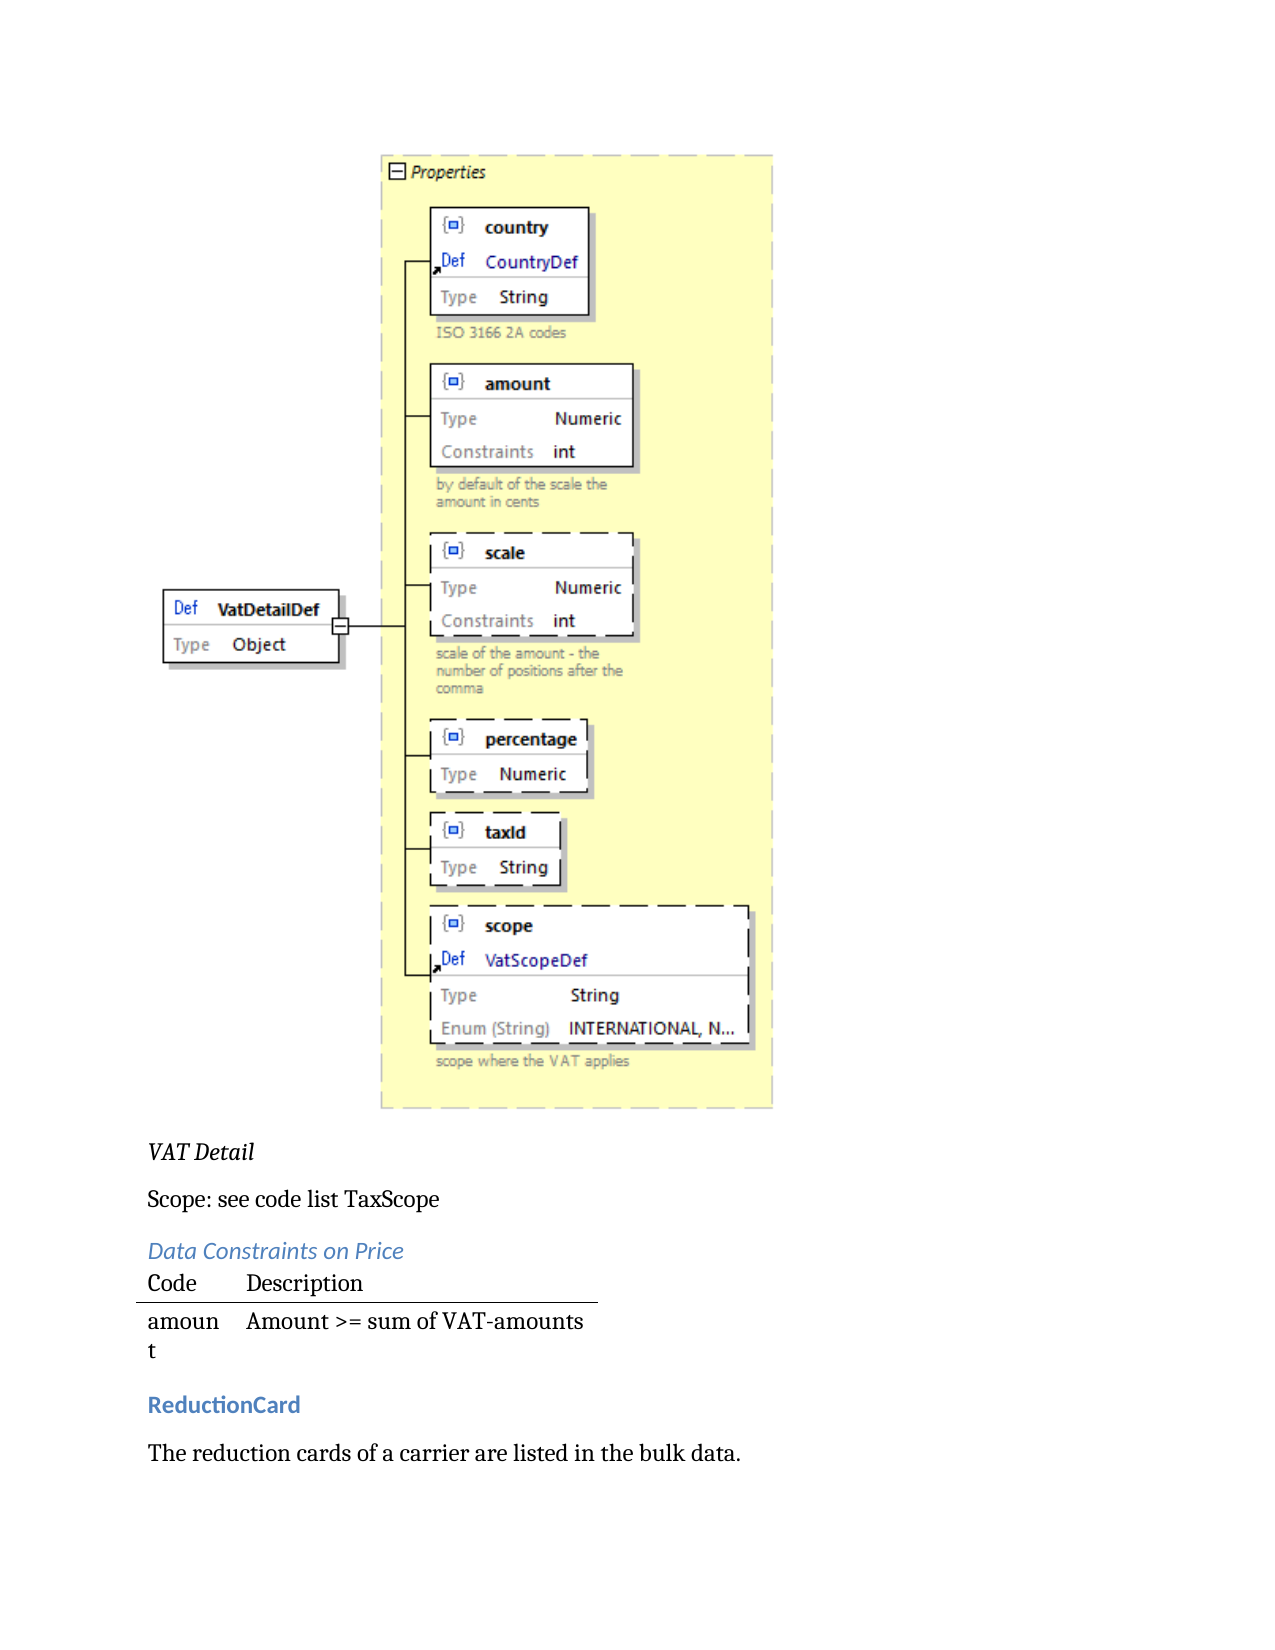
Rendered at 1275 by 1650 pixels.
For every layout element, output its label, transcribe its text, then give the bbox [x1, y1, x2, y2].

table_header Description [235, 1266, 598, 1302]
text The reduction cards of a carrier are listed in the bulk data. [148, 1438, 1127, 1467]
text VAT Detail [148, 1138, 1127, 1167]
picture [147, 147, 789, 1117]
subtitle ReductionCard [148, 1389, 1127, 1420]
text Scope: see code list TaxScope [148, 1185, 1127, 1214]
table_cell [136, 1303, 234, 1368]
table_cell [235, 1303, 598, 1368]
subtitle Data Constraints on Price [148, 1235, 1127, 1266]
table_header Code [136, 1266, 234, 1302]
